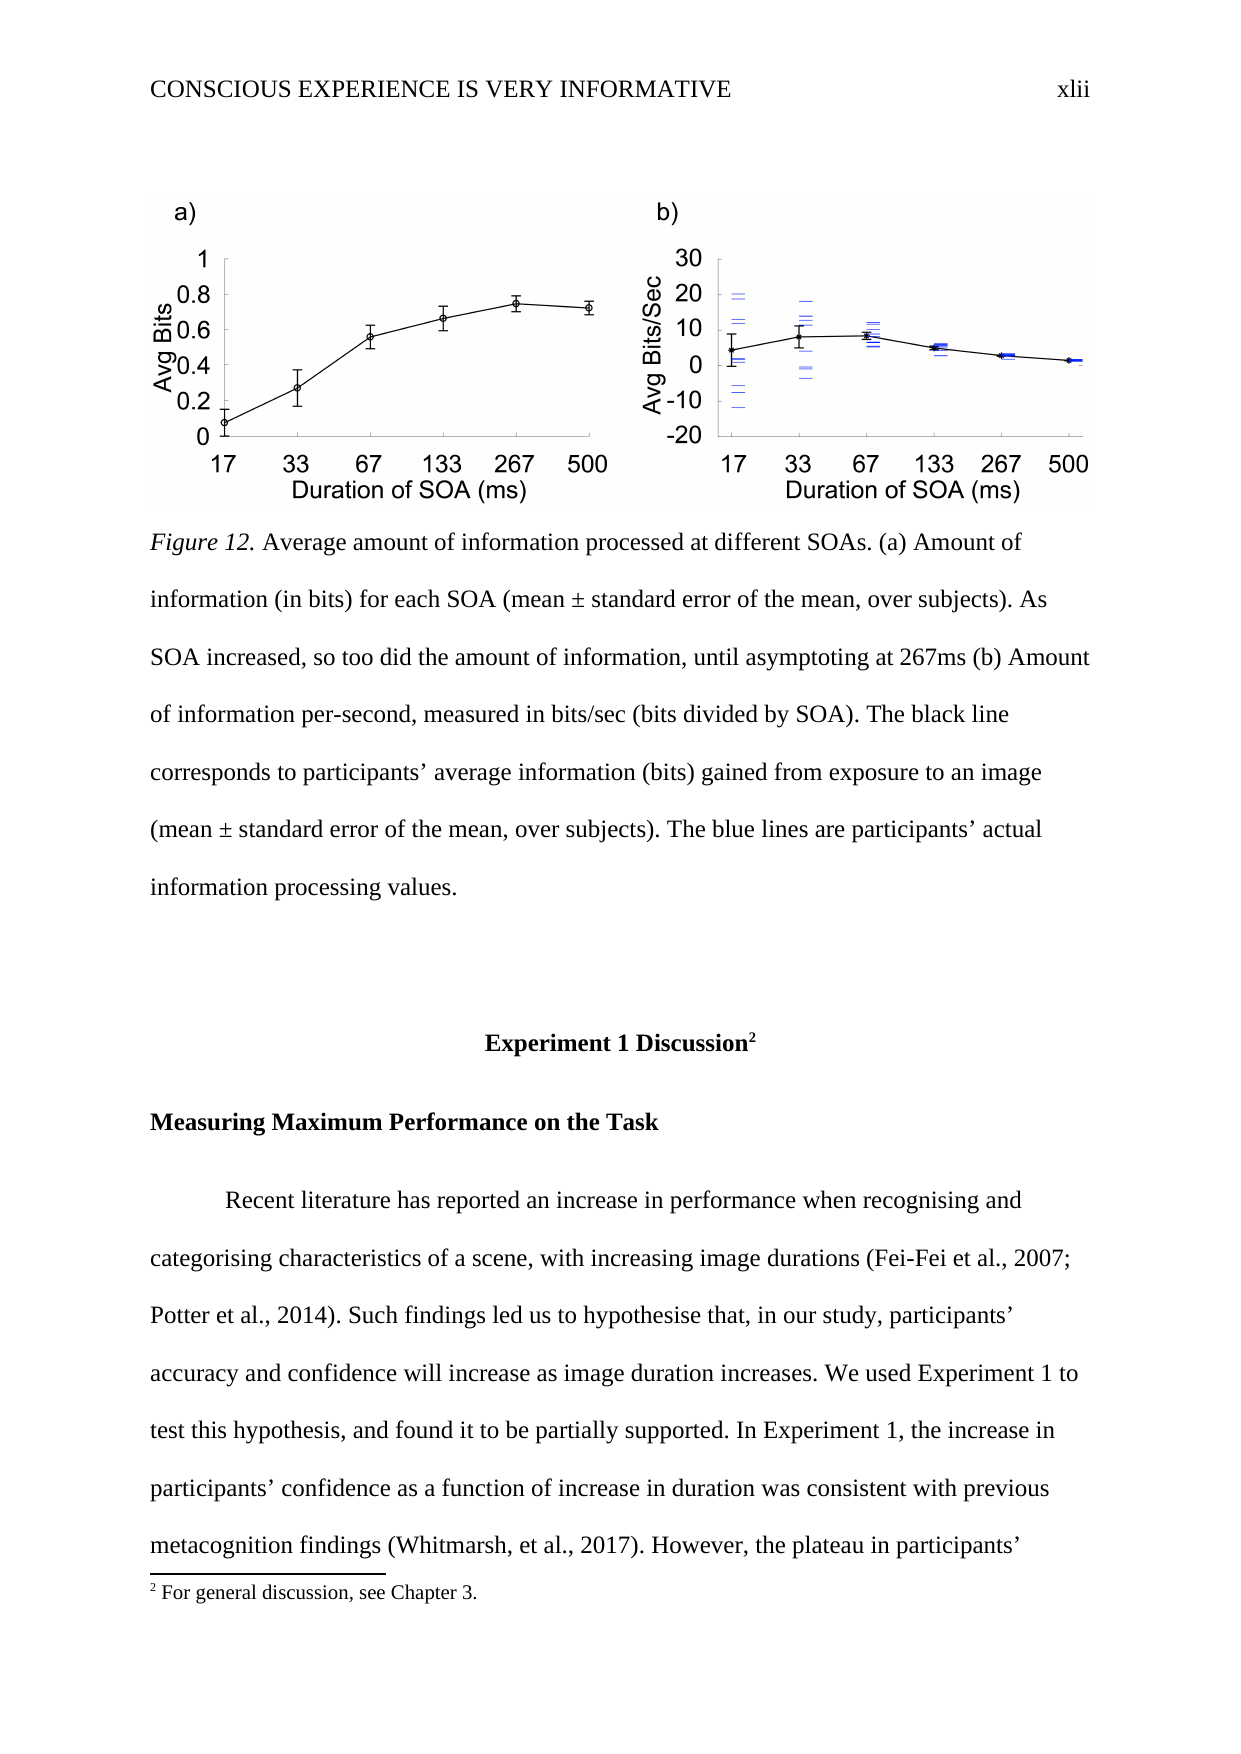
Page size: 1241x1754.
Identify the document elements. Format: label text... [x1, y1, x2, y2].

text Experiment 1 Discussion [150, 1028, 1090, 1057]
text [150, 1185, 1090, 1559]
text Measuring Maximum Performance on the Task [150, 1107, 1090, 1136]
picture [150, 199, 1089, 506]
text Figure 12. Average amount of information processed at different SOAs. (a) Amount of information (in bits) for each SOA (mean ± standard error of the mean, over subjects). As SOA increased, so too did the amount of information, until asymptoting at 267ms (b) Amount of information per-second, measured in bits/sec (bits divided by SOA). The black line corresponds to participants’ average information (bits) gained from exposure to an image (mean ± standard error of the mean, over subjects). The blue lines are participants’ actual information processing values. [150, 527, 1090, 901]
